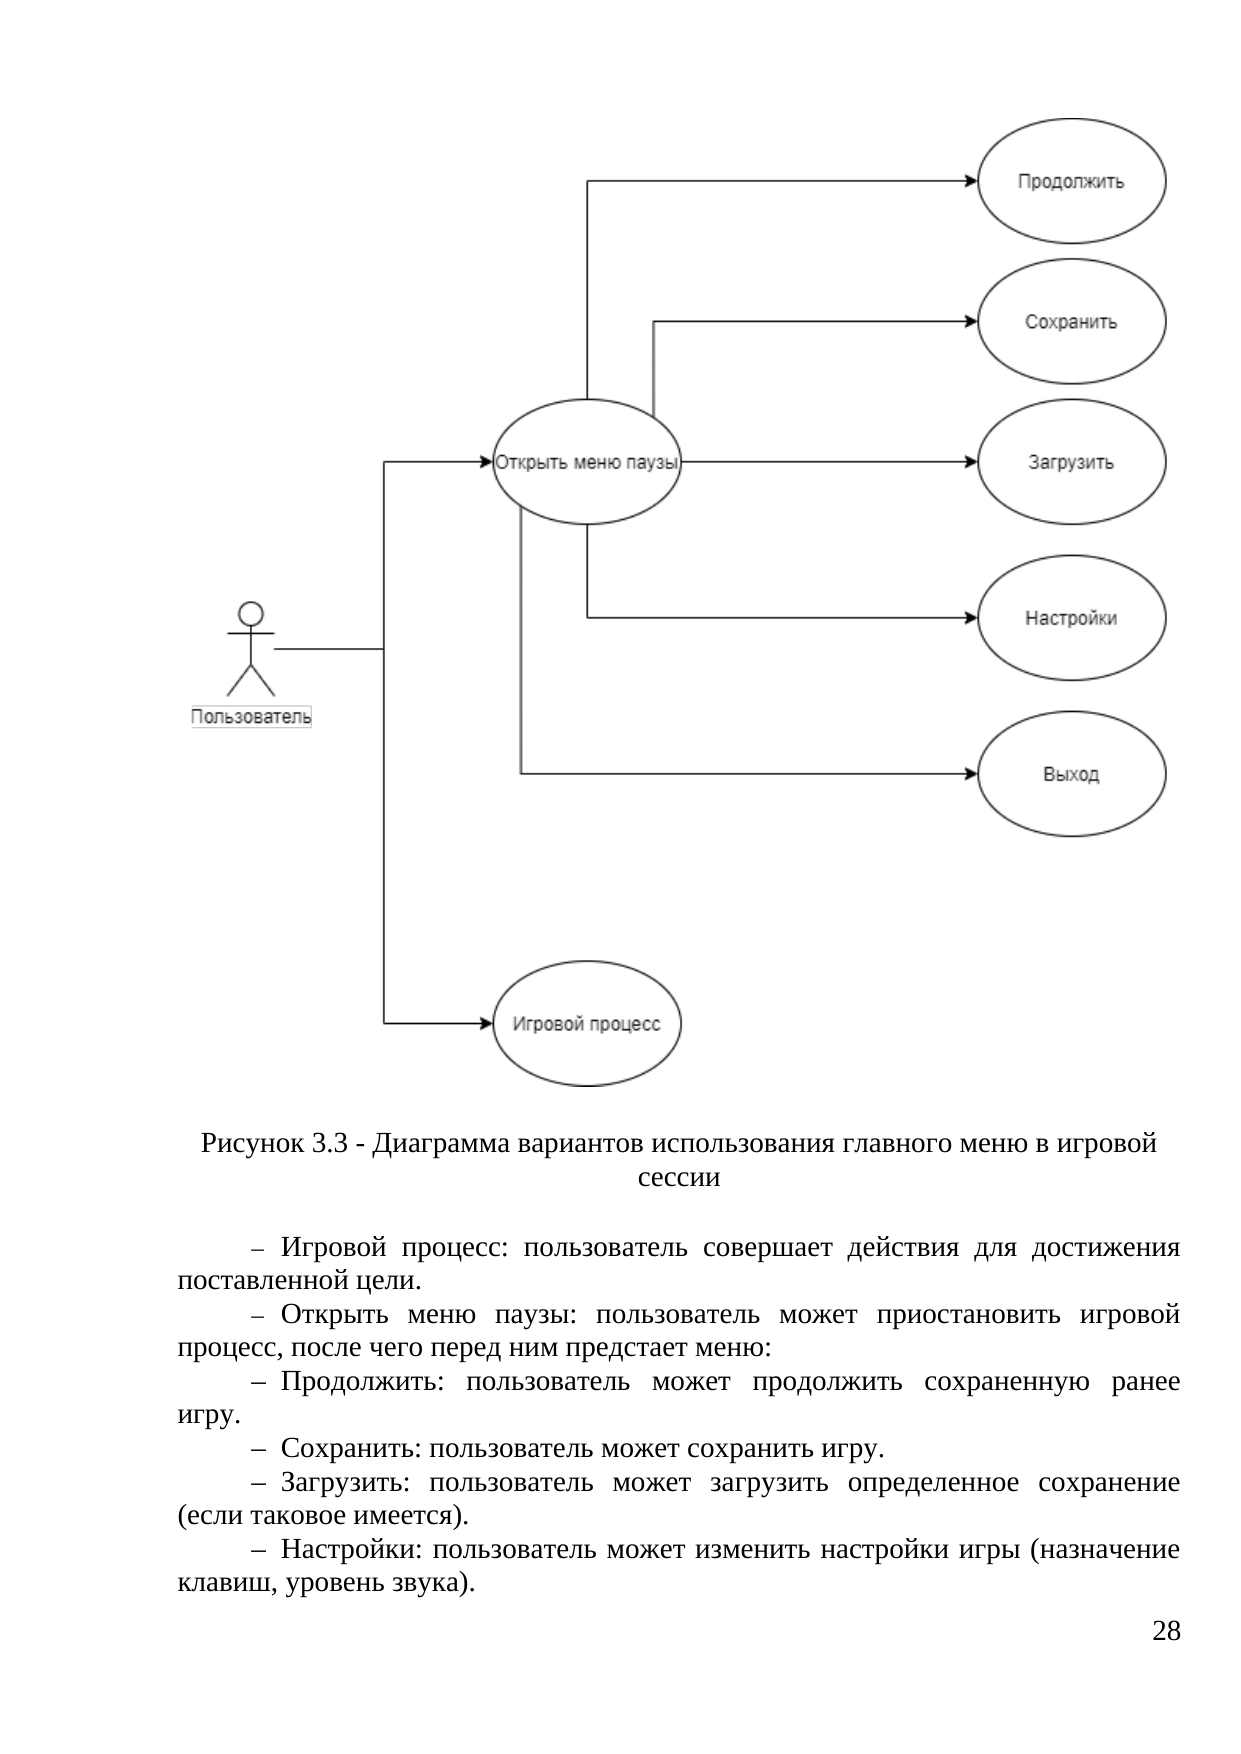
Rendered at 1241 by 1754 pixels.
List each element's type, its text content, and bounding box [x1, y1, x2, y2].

list Сохранить: пользователь может сохранить игру. [177, 1430, 1181, 1464]
list Настройки: пользователь может изменить настройки игры (назначение клавиш, уровень звука). [177, 1531, 1181, 1598]
list Продолжить: пользователь может продолжить сохраненную ранее игру. [177, 1363, 1181, 1430]
list Загрузить: пользователь может загрузить определенное сохранение (если таковое имеется). [177, 1464, 1181, 1531]
picture [191, 118, 1167, 1087]
list Открыть меню паузы: пользователь может приостановить игровой процесс, после чего перед ним предстает меню: [177, 1296, 1181, 1363]
text Рисунок 3.3 - Диаграмма вариантов использования главного меню в игровой сессии [177, 1126, 1181, 1193]
list Игровой процесс: пользователь совершает действия для достижения поставленной цели. [177, 1229, 1181, 1296]
